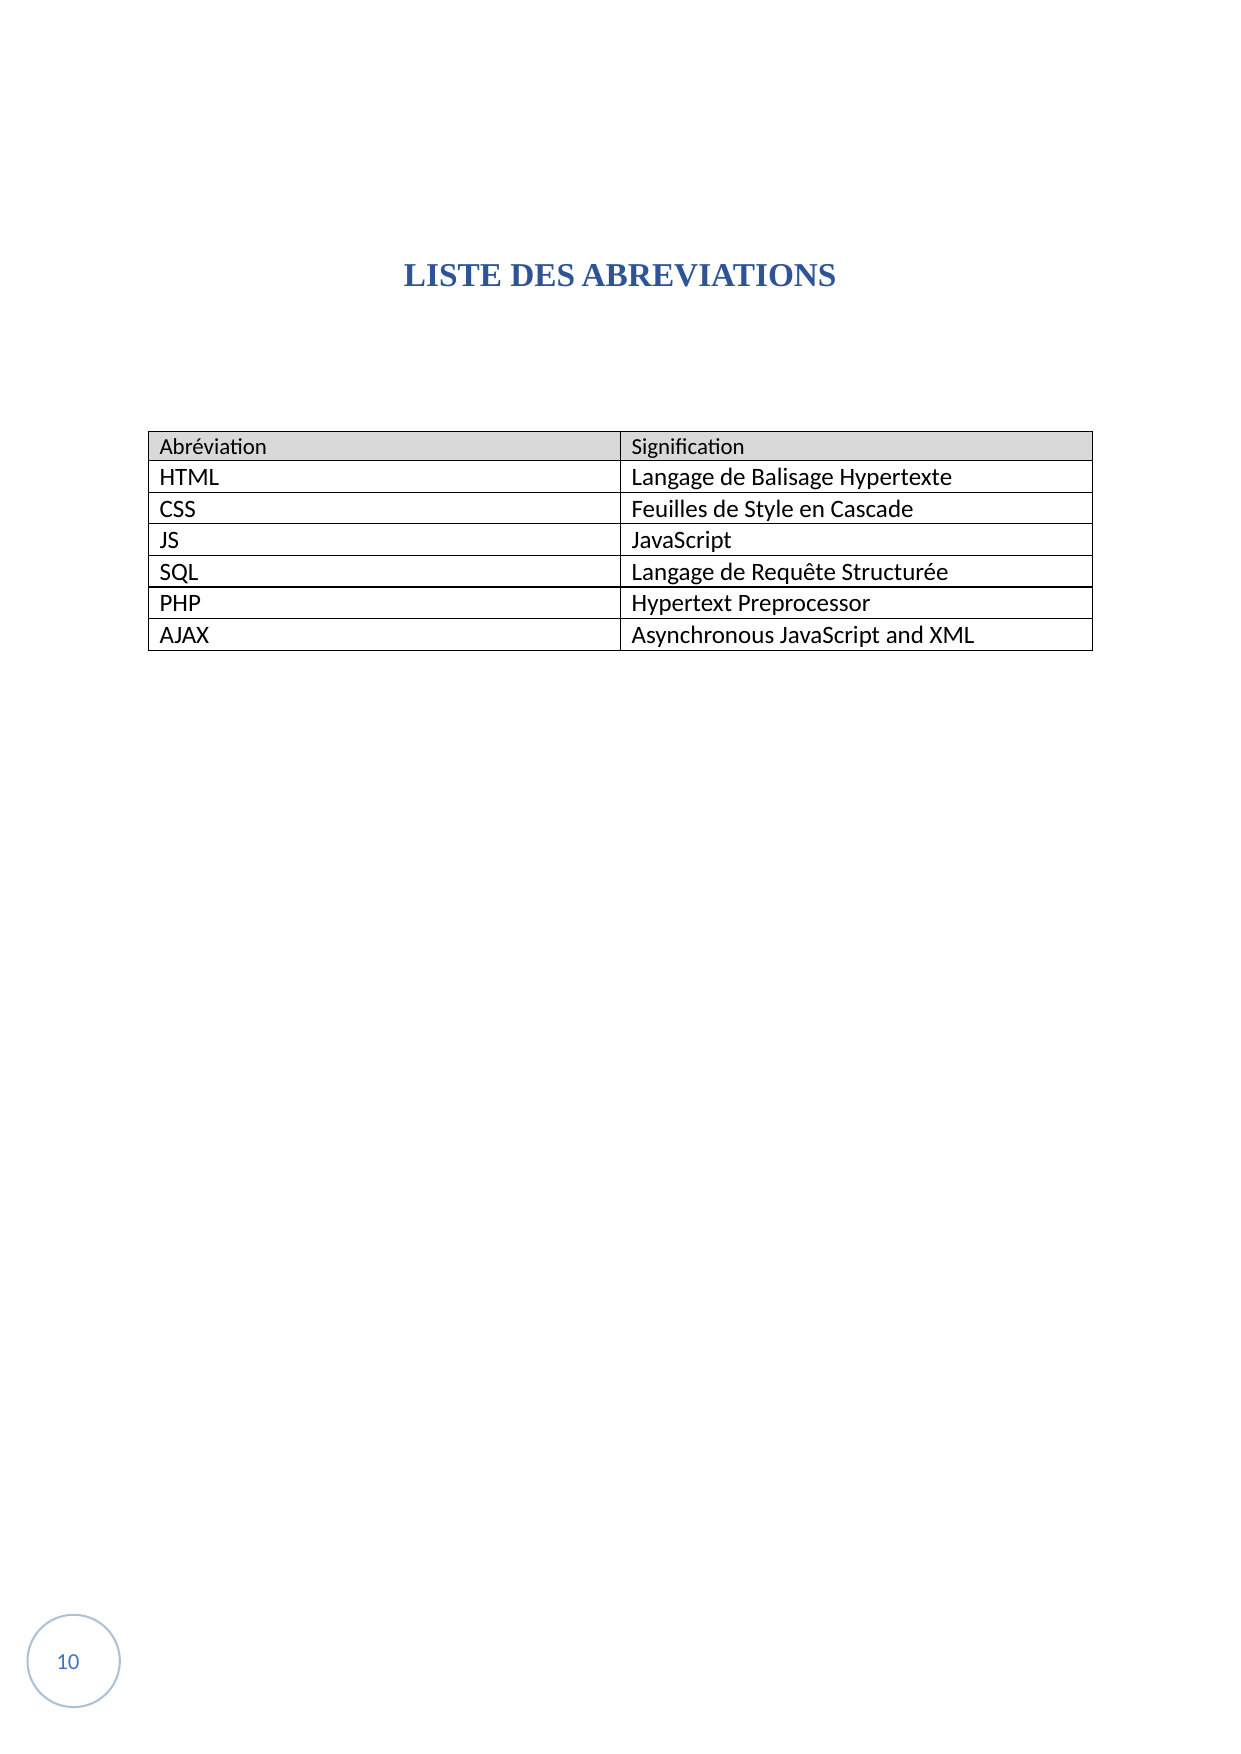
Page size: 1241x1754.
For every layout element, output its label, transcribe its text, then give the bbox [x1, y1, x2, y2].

table_cell CSS [149, 493, 620, 523]
table_cell Feuilles de Style en Cascade [621, 493, 1092, 523]
table_cell AJAX [149, 619, 620, 649]
subtitle LISTE DES ABREVIATIONS [148, 255, 1093, 293]
table_cell JavaScript [621, 524, 1092, 555]
table_cell Asynchronous JavaScript and XML [621, 619, 1092, 649]
table_header Abréviation [149, 432, 620, 460]
table_cell Langage de Balisage Hypertexte [621, 461, 1092, 492]
table_cell Hypertext Preprocessor [621, 588, 1092, 618]
table_header Signification [621, 432, 1092, 460]
table_cell Langage de Requête Structurée [621, 556, 1092, 586]
table_cell HTML [149, 461, 620, 492]
table_cell PHP [149, 588, 620, 618]
table_cell JS [149, 524, 620, 555]
table_cell SQL [149, 556, 620, 586]
